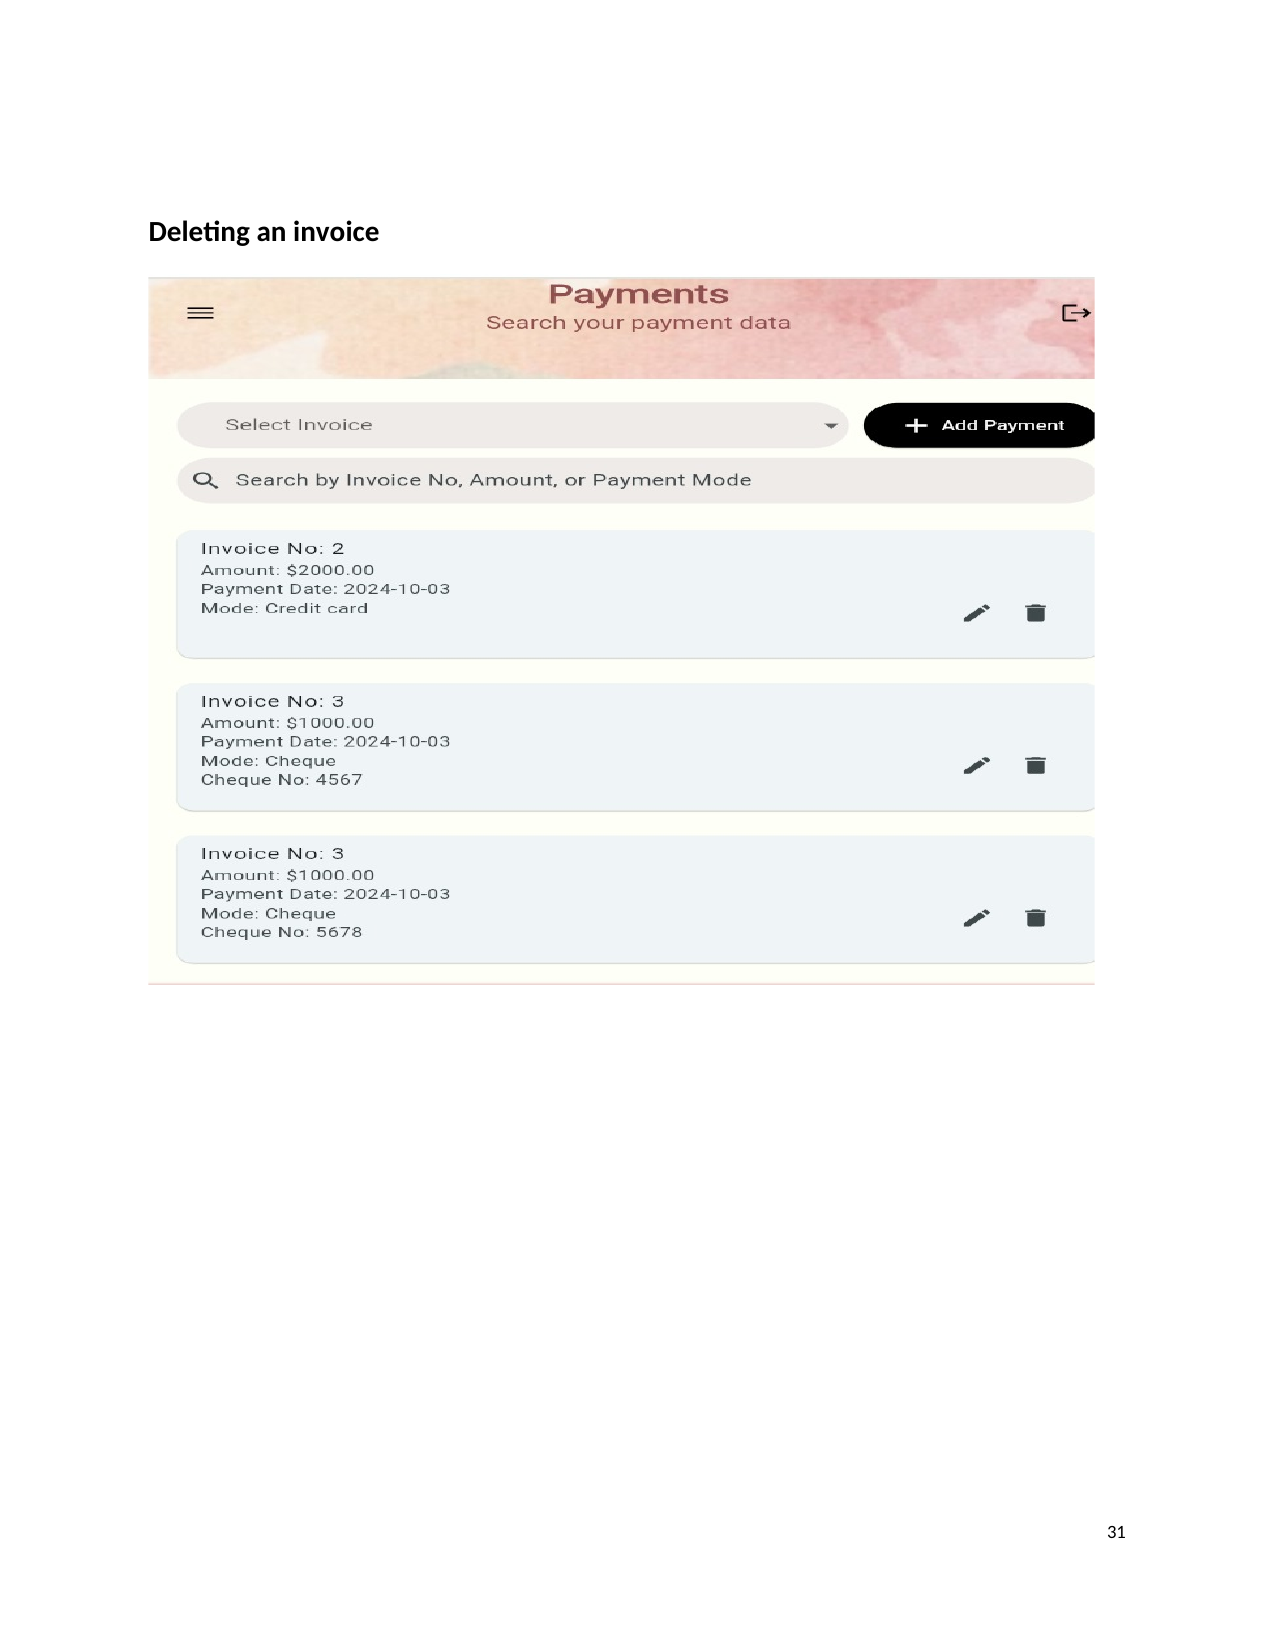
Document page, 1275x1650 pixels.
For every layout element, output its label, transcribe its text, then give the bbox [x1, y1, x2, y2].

picture [148, 274, 1095, 985]
text Deleting an invoice [148, 213, 1154, 248]
